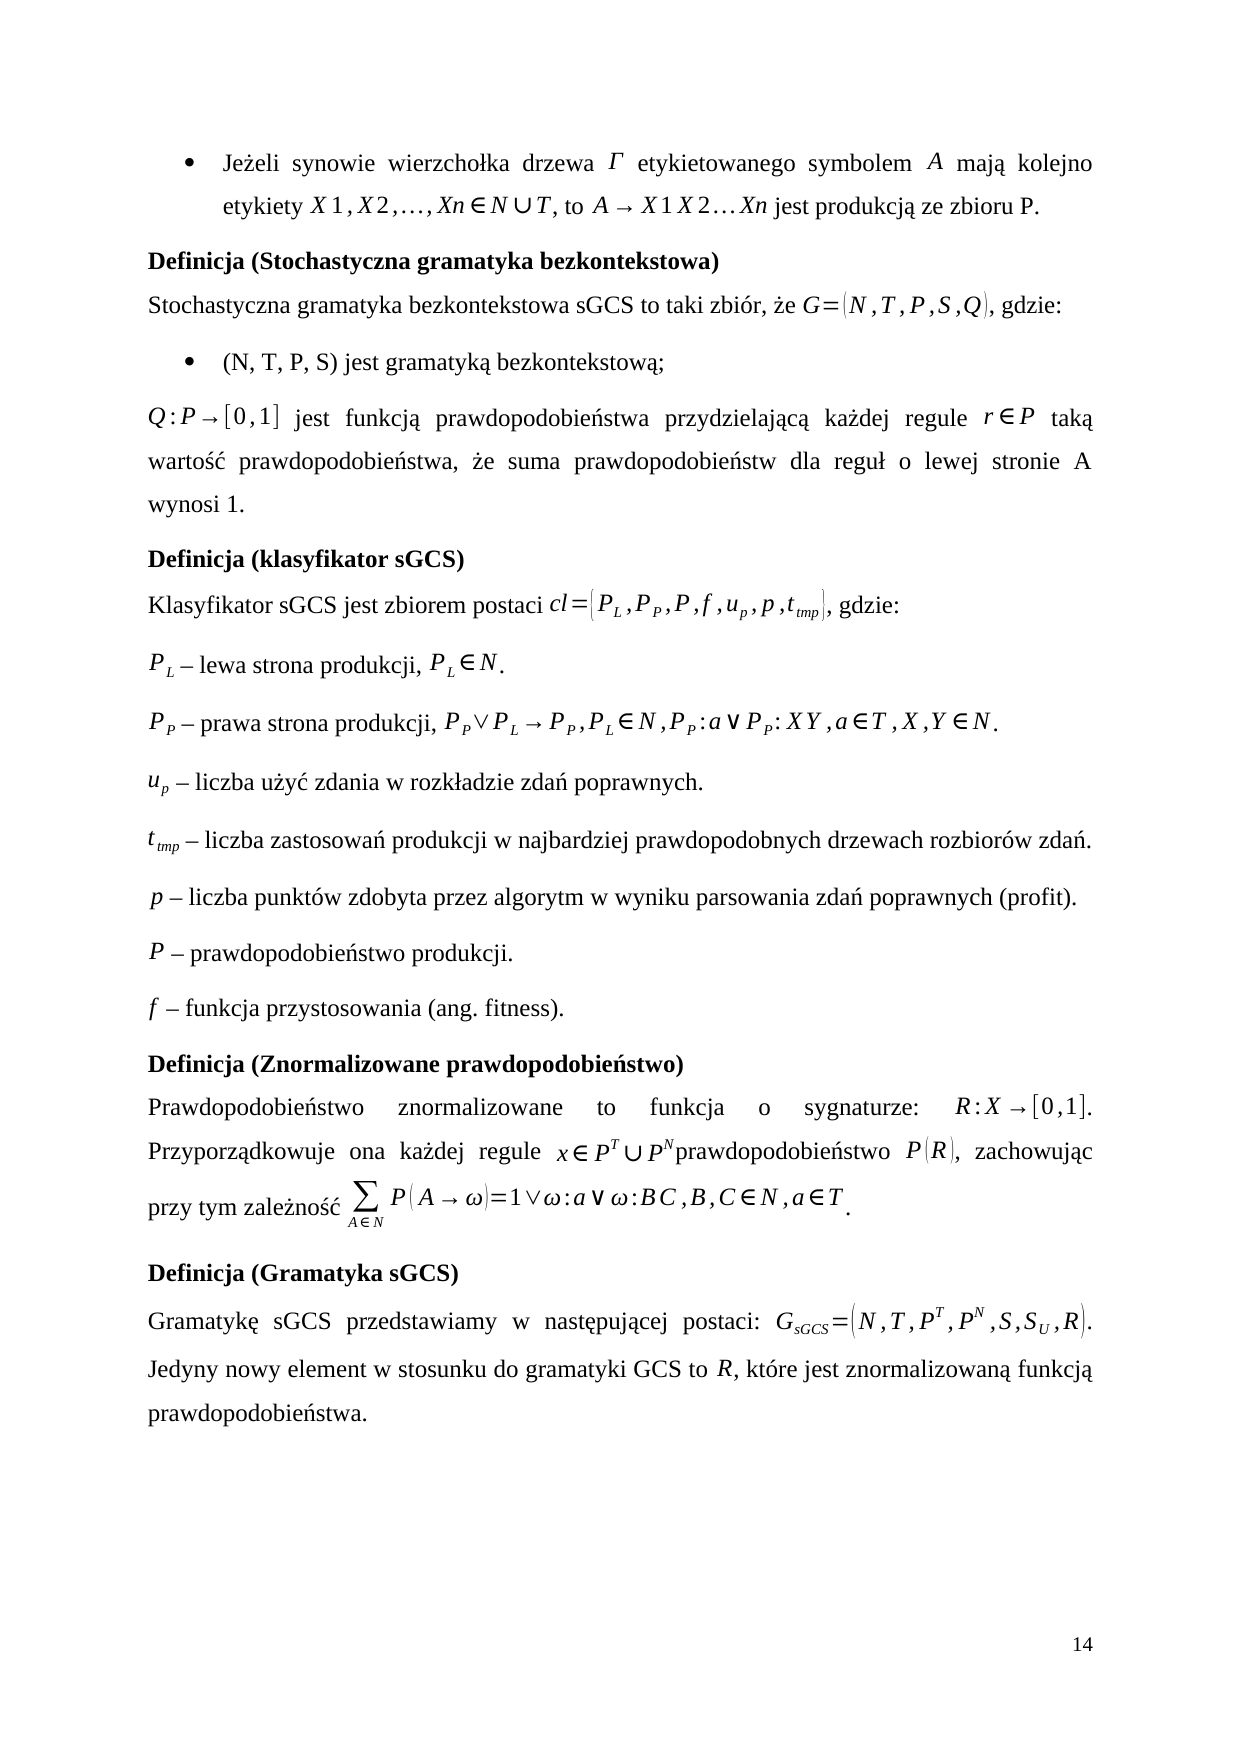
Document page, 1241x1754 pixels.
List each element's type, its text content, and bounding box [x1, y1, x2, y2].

text Gramatykę sGCS przedstawiamy w następującej postaci: . Jedyny nowy element w stosunku do gramatyki GCS to , które jest znormalizowaną funkcją prawdopodobieństwa. [148, 1301, 1093, 1426]
text – liczba użyć zdania w rozkładzie zdań poprawnych. [148, 766, 1093, 797]
text Prawdopodobieństwo znormalizowane to funkcja o sygnaturze: . Przyporządkowuje ona każdej regule prawdopodobieństwo , zachowując przy tym zależność . [148, 1092, 1093, 1231]
text – lewa strona produkcji, . [148, 649, 1093, 680]
text – prawdopodobieństwo produkcji. [148, 938, 1093, 966]
list (N, T, P, S) jest gramatyką bezkontekstową; [185, 347, 1093, 376]
text – liczba punktów zdobyta przez algorytm w wyniku parsowania zdań poprawnych (profit). [148, 882, 1093, 911]
text jest funkcją prawdopodobieństwa przydzielającą każdej regule taką wartość prawdopodobieństwa, że suma prawdopodobieństw dla reguł o lewej stronie A wynosi 1. [148, 403, 1093, 518]
text Definicja (Gramatyka sGCS) [148, 1258, 1093, 1287]
text Stochastyczna gramatyka bezkontekstowa sGCS to taki zbiór, że , gdzie: [148, 289, 1093, 320]
text Definicja (Znormalizowane prawdopodobieństwo) [148, 1049, 1093, 1078]
text – funkcja przystosowania (ang. fitness). [148, 993, 1093, 1022]
text Definicja (klasyfikator sGCS) [148, 544, 1093, 573]
list Jeżeli synowie wierzchołka drzewa etykietowanego symbolem mają kolejno etykiety , to jest produkcją ze zbioru P. [185, 148, 1093, 219]
text – liczba zastosowań produkcji w najbardziej prawdopodobnych drzewach rozbiorów zdań. [148, 824, 1093, 855]
text Definicja (Stochastyczna gramatyka bezkontekstowa) [148, 246, 1093, 275]
text – prawa strona produkcji, . [148, 707, 1093, 739]
text Klasyfikator sGCS jest zbiorem postaci , gdzie: [148, 588, 1093, 622]
